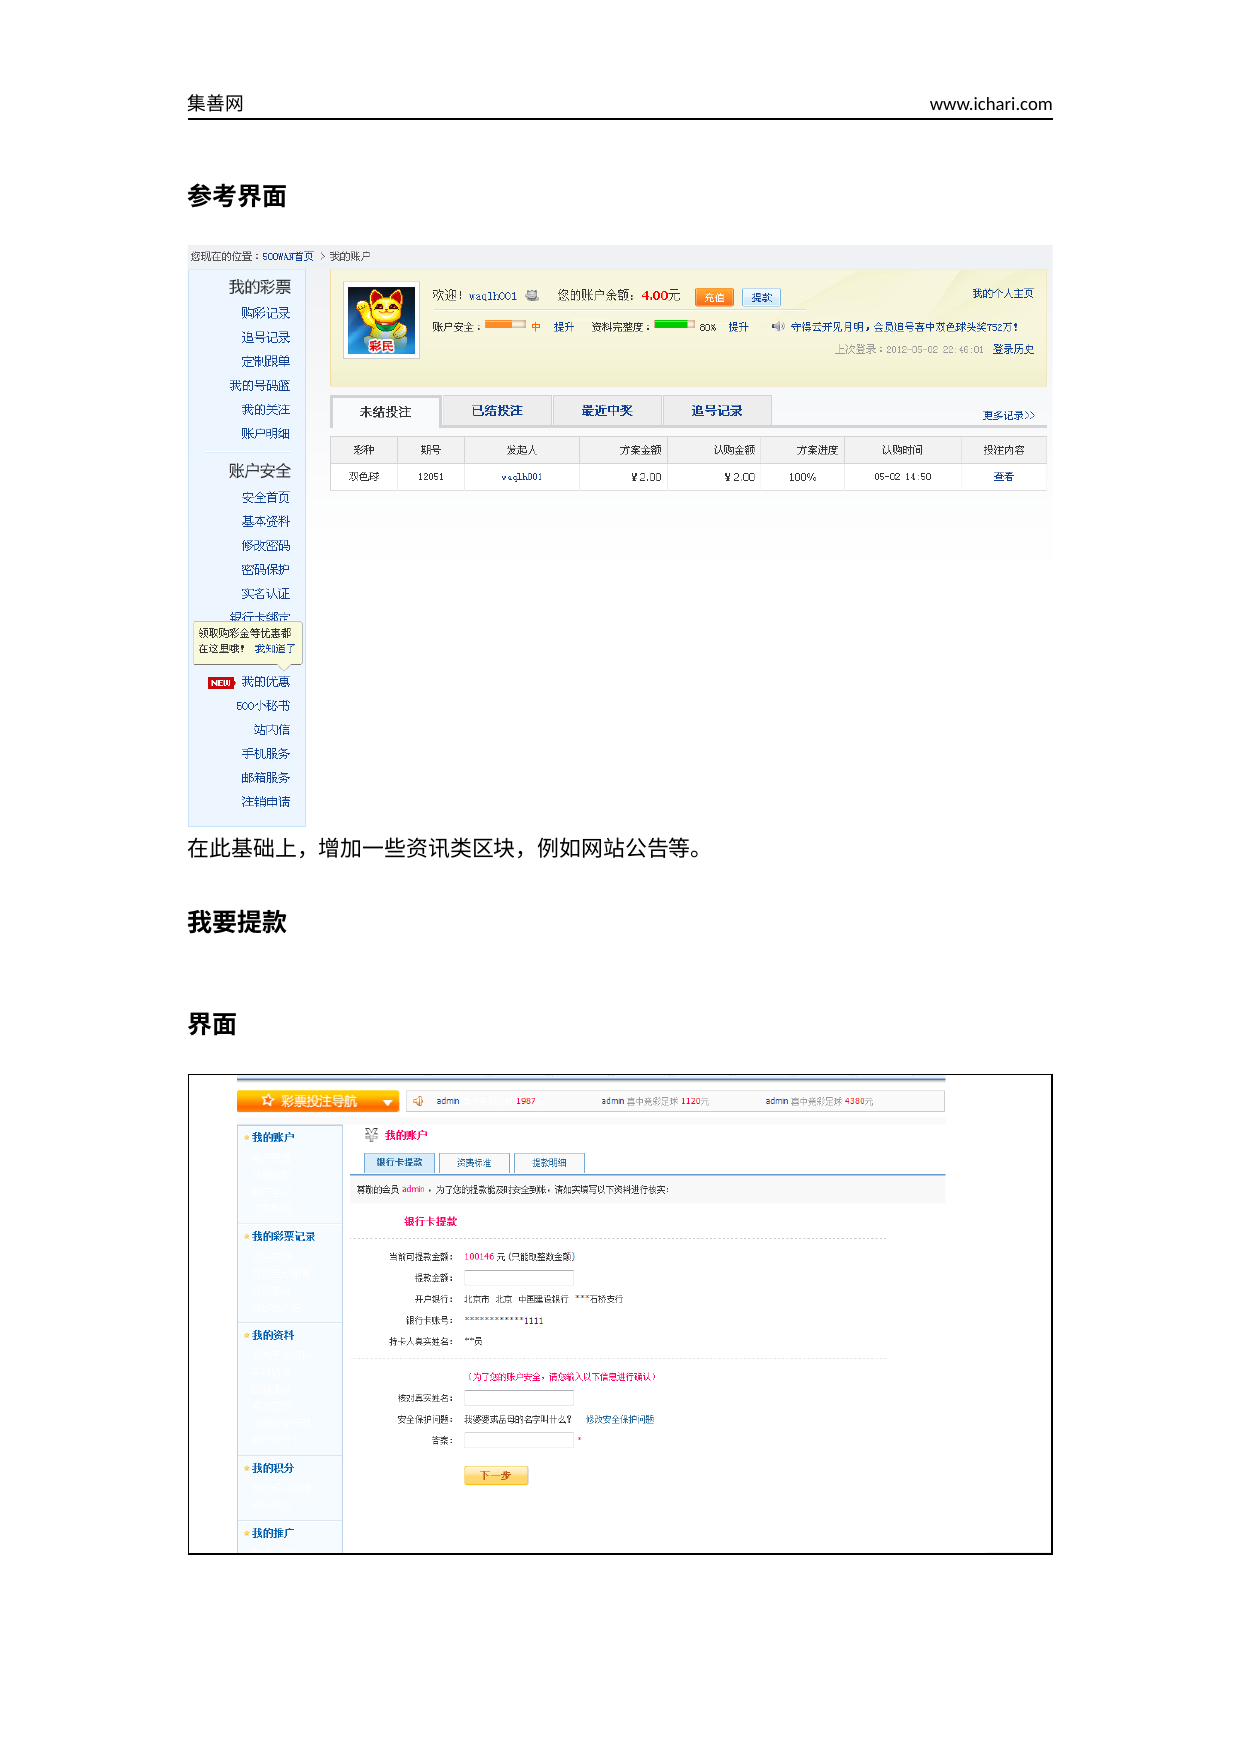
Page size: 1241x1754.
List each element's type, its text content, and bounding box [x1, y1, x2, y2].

picture [187, 245, 1053, 830]
subtitle 界面 [187, 990, 1053, 1055]
picture [189, 1075, 1051, 1553]
text 在此基础上，增加一些资讯类区块，例如网站公告等。 [187, 831, 1053, 863]
subtitle 我要提款 [187, 888, 1053, 953]
subtitle 参考界面 [187, 162, 1053, 227]
